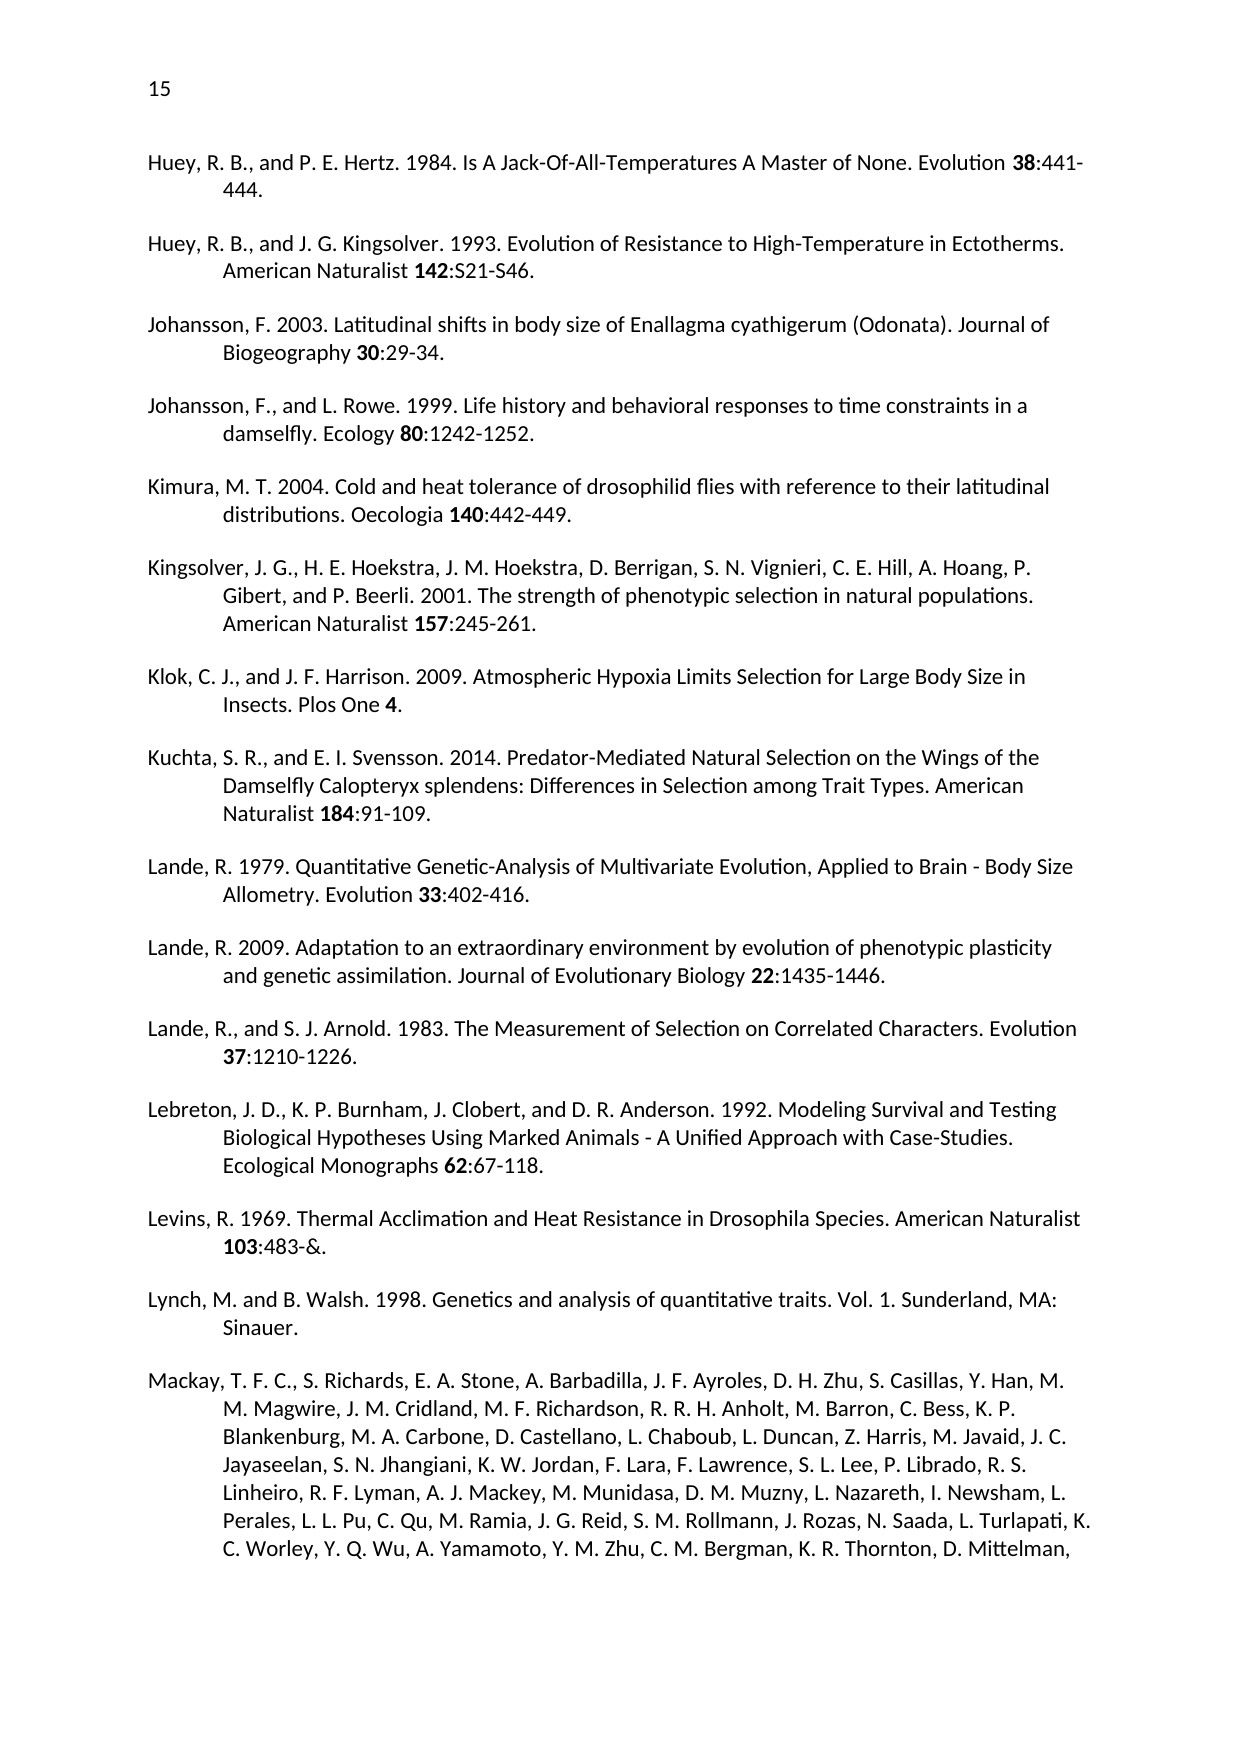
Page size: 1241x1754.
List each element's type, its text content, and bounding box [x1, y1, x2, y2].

text Kuchta, S. R., and E. I. Svensson. 2014. Predator-Mediated Natural Selection on the Wings of the Damselfly Calopteryx splendens: Differences in Selection among Trait Types. American Naturalist 184:91-109. [148, 743, 1093, 827]
text Lebreton, J. D., K. P. Burnham, J. Clobert, and D. R. Anderson. 1992. Modeling Survival and Testing Biological Hypotheses Using Marked Animals - A Unified Approach with Case-Studies. Ecological Monographs 62:67-118. [148, 1095, 1093, 1179]
text Johansson, F., and L. Rowe. 1999. Life history and behavioral responses to time constraints in a damselfly. Ecology 80:1242-1252. [148, 391, 1093, 447]
text Kimura, M. T. 2004. Cold and heat tolerance of drosophilid flies with reference to their latitudinal distributions. Oecologia 140:442-449. [148, 472, 1093, 528]
text Huey, R. B., and P. E. Hertz. 1984. Is A Jack-Of-All-Temperatures A Master of None. Evolution 38:441-444. [148, 148, 1093, 204]
text Klok, C. J., and J. F. Harrison. 2009. Atmospheric Hypoxia Limits Selection for Large Body Size in Insects. Plos One 4. [148, 662, 1093, 718]
text Lande, R., and S. J. Arnold. 1983. The Measurement of Selection on Correlated Characters. Evolution 37:1210-1226. [148, 1014, 1093, 1070]
text Lynch, M. and B. Walsh. 1998. Genetics and analysis of quantitative traits. Vol. 1. Sunderland, MA: Sinauer. [148, 1285, 1093, 1341]
text Kingsolver, J. G., H. E. Hoekstra, J. M. Hoekstra, D. Berrigan, S. N. Vignieri, C. E. Hill, A. Hoang, P. Gibert, and P. Beerli. 2001. The strength of phenotypic selection in natural populations. American Naturalist 157:245-261. [148, 553, 1093, 637]
text Levins, R. 1969. Thermal Acclimation and Heat Resistance in Drosophila Species. American Naturalist 103:483-&. [148, 1204, 1093, 1260]
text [148, 1366, 1093, 1562]
text Johansson, F. 2003. Latitudinal shifts in body size of Enallagma cyathigerum (Odonata). Journal of Biogeography 30:29-34. [148, 310, 1093, 366]
text Lande, R. 2009. Adaptation to an extraordinary environment by evolution of phenotypic plasticity and genetic assimilation. Journal of Evolutionary Biology 22:1435-1446. [148, 933, 1093, 989]
text Huey, R. B., and J. G. Kingsolver. 1993. Evolution of Resistance to High-Temperature in Ectotherms. American Naturalist 142:S21-S46. [148, 229, 1093, 285]
text Lande, R. 1979. Quantitative Genetic-Analysis of Multivariate Evolution, Applied to Brain - Body Size Allometry. Evolution 33:402-416. [148, 852, 1093, 908]
